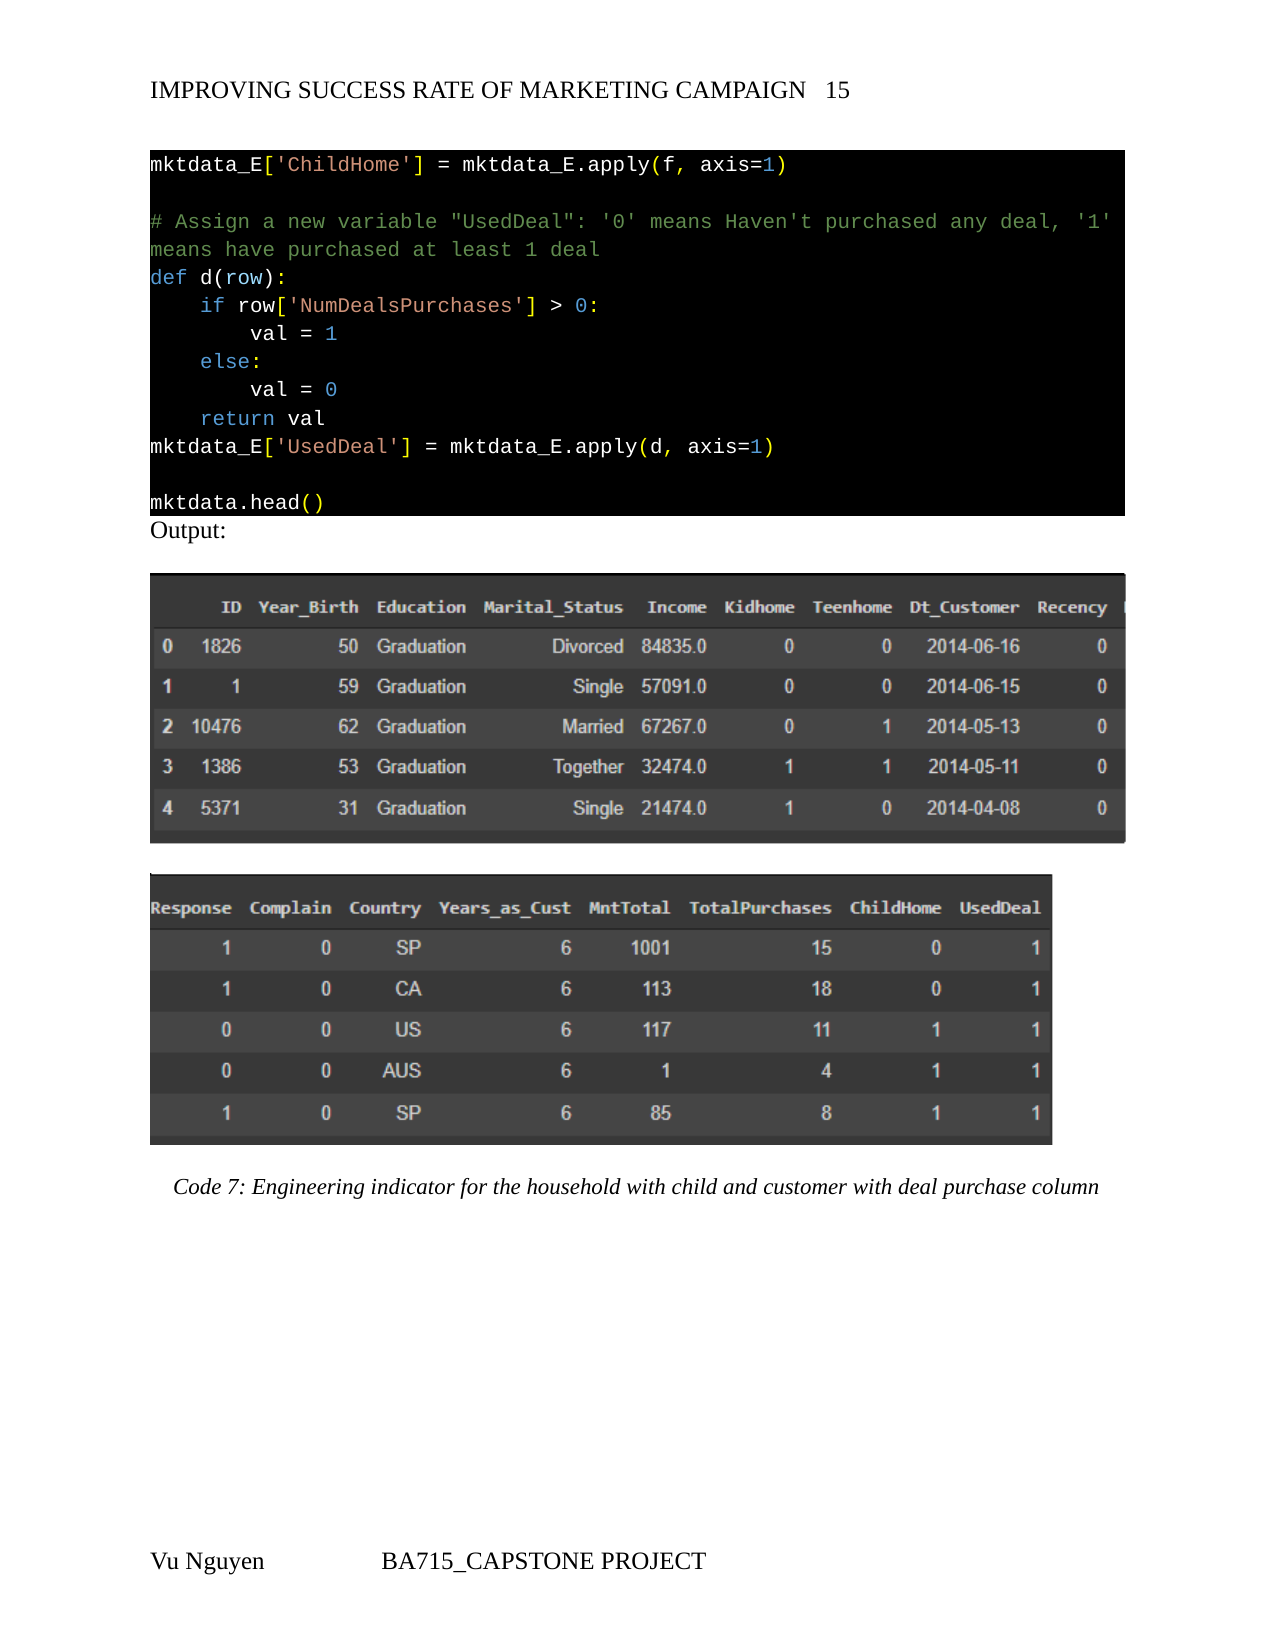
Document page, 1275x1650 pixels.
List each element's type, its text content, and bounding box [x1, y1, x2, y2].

text Code 7: Engineering indicator for the household with child and customer with deal purchase column [150, 1173, 1125, 1200]
picture [150, 573, 1126, 845]
text val = 1 [150, 319, 1125, 347]
text def d(row): [150, 262, 1125, 291]
text mktdata_E['ChildHome'] = mktdata_E.apply(f, axis=1) [150, 150, 1125, 178]
text return val [150, 403, 1125, 431]
picture [150, 873, 1053, 1145]
text # Assign a new variable "UsedDeal": '0' means Haven't purchased any deal, '1' means have purchased at least 1 deal [150, 206, 1125, 262]
text Output: [150, 516, 1125, 573]
text val = 0 [150, 375, 1125, 403]
text if row['NumDealsPurchases'] > 0: [150, 291, 1125, 319]
text else: [150, 347, 1125, 375]
text mktdata.head() [150, 487, 1125, 516]
text mktdata_E['UsedDeal'] = mktdata_E.apply(d, axis=1) [150, 431, 1125, 459]
